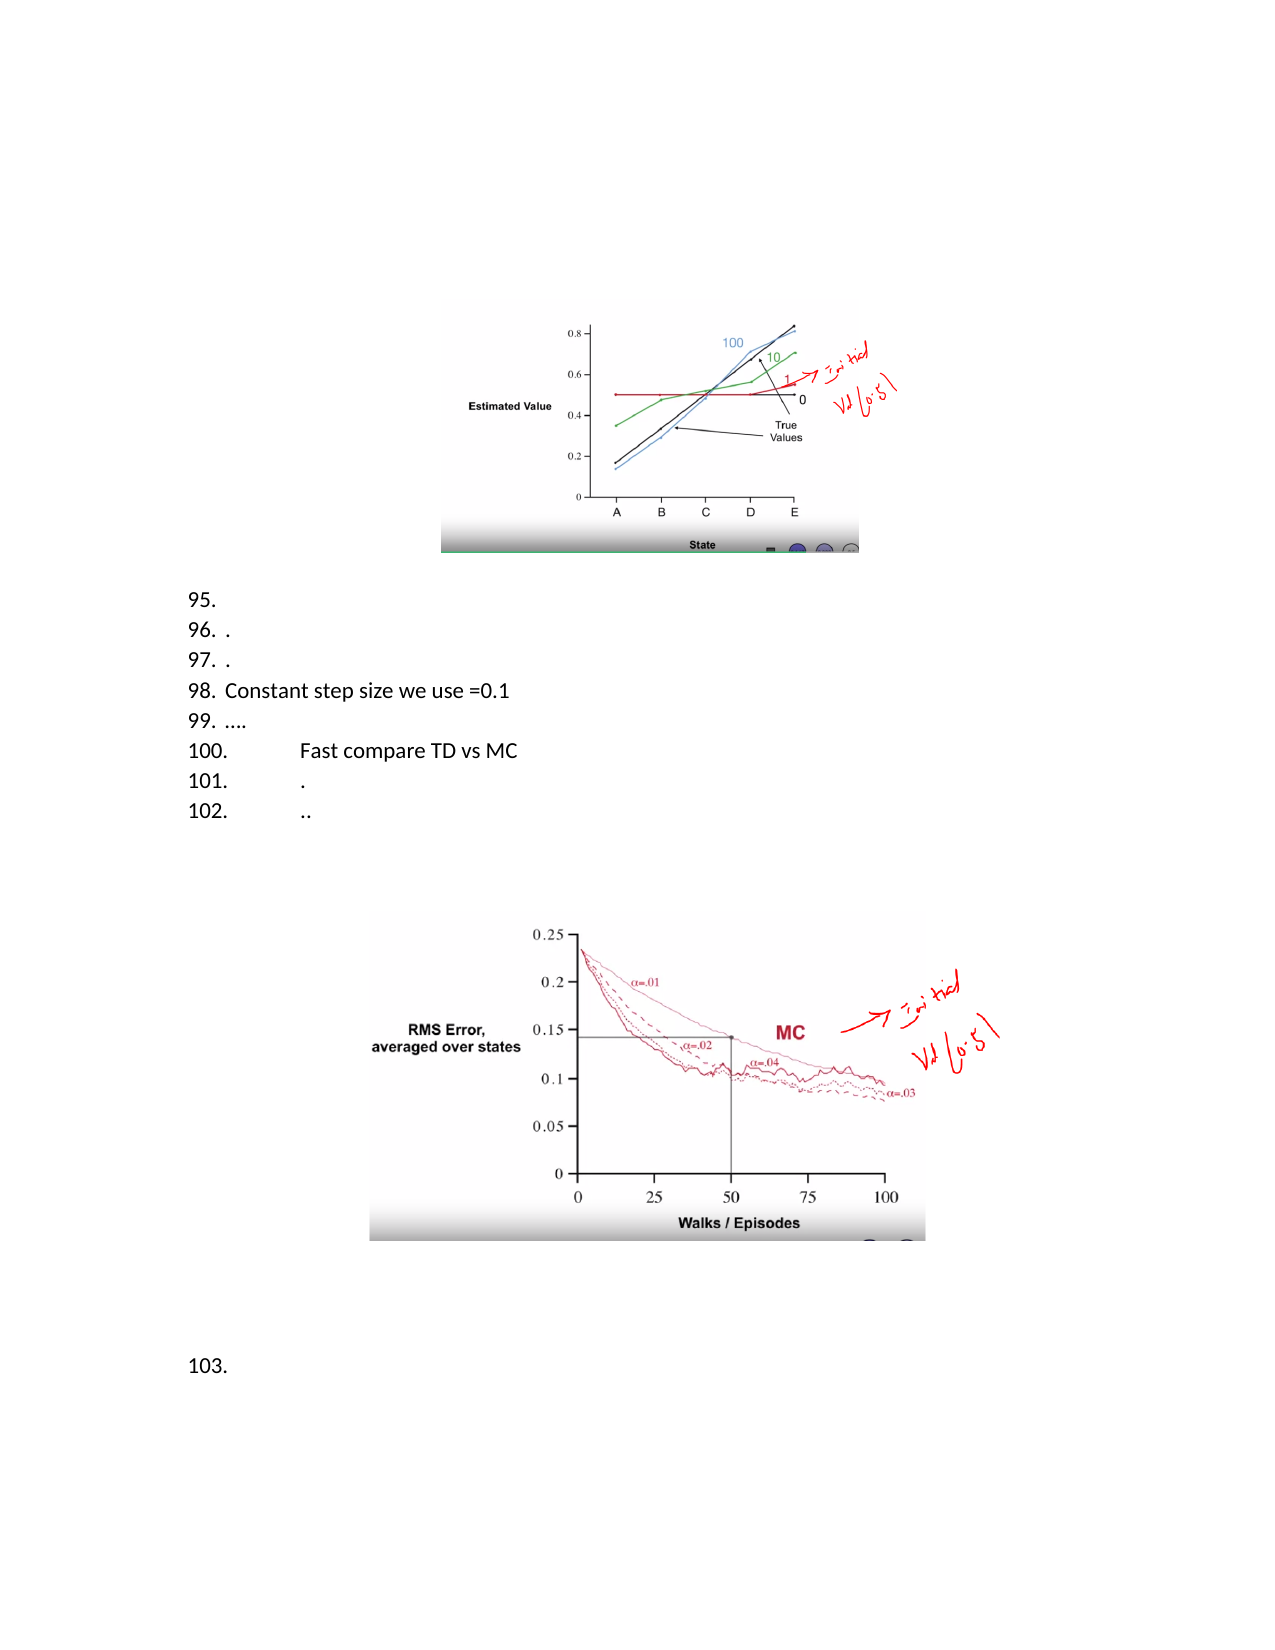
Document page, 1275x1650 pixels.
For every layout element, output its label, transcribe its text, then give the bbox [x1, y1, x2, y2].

list …. [187, 706, 1125, 734]
picture [300, 826, 1000, 1374]
picture [225, 150, 897, 608]
list .. [187, 797, 1125, 824]
list Constant step size we use =0.1 [187, 676, 1125, 704]
list . [187, 766, 1125, 794]
list . [187, 615, 1125, 643]
list . [187, 646, 1125, 673]
list Fast compare TD vs MC [187, 736, 1125, 764]
